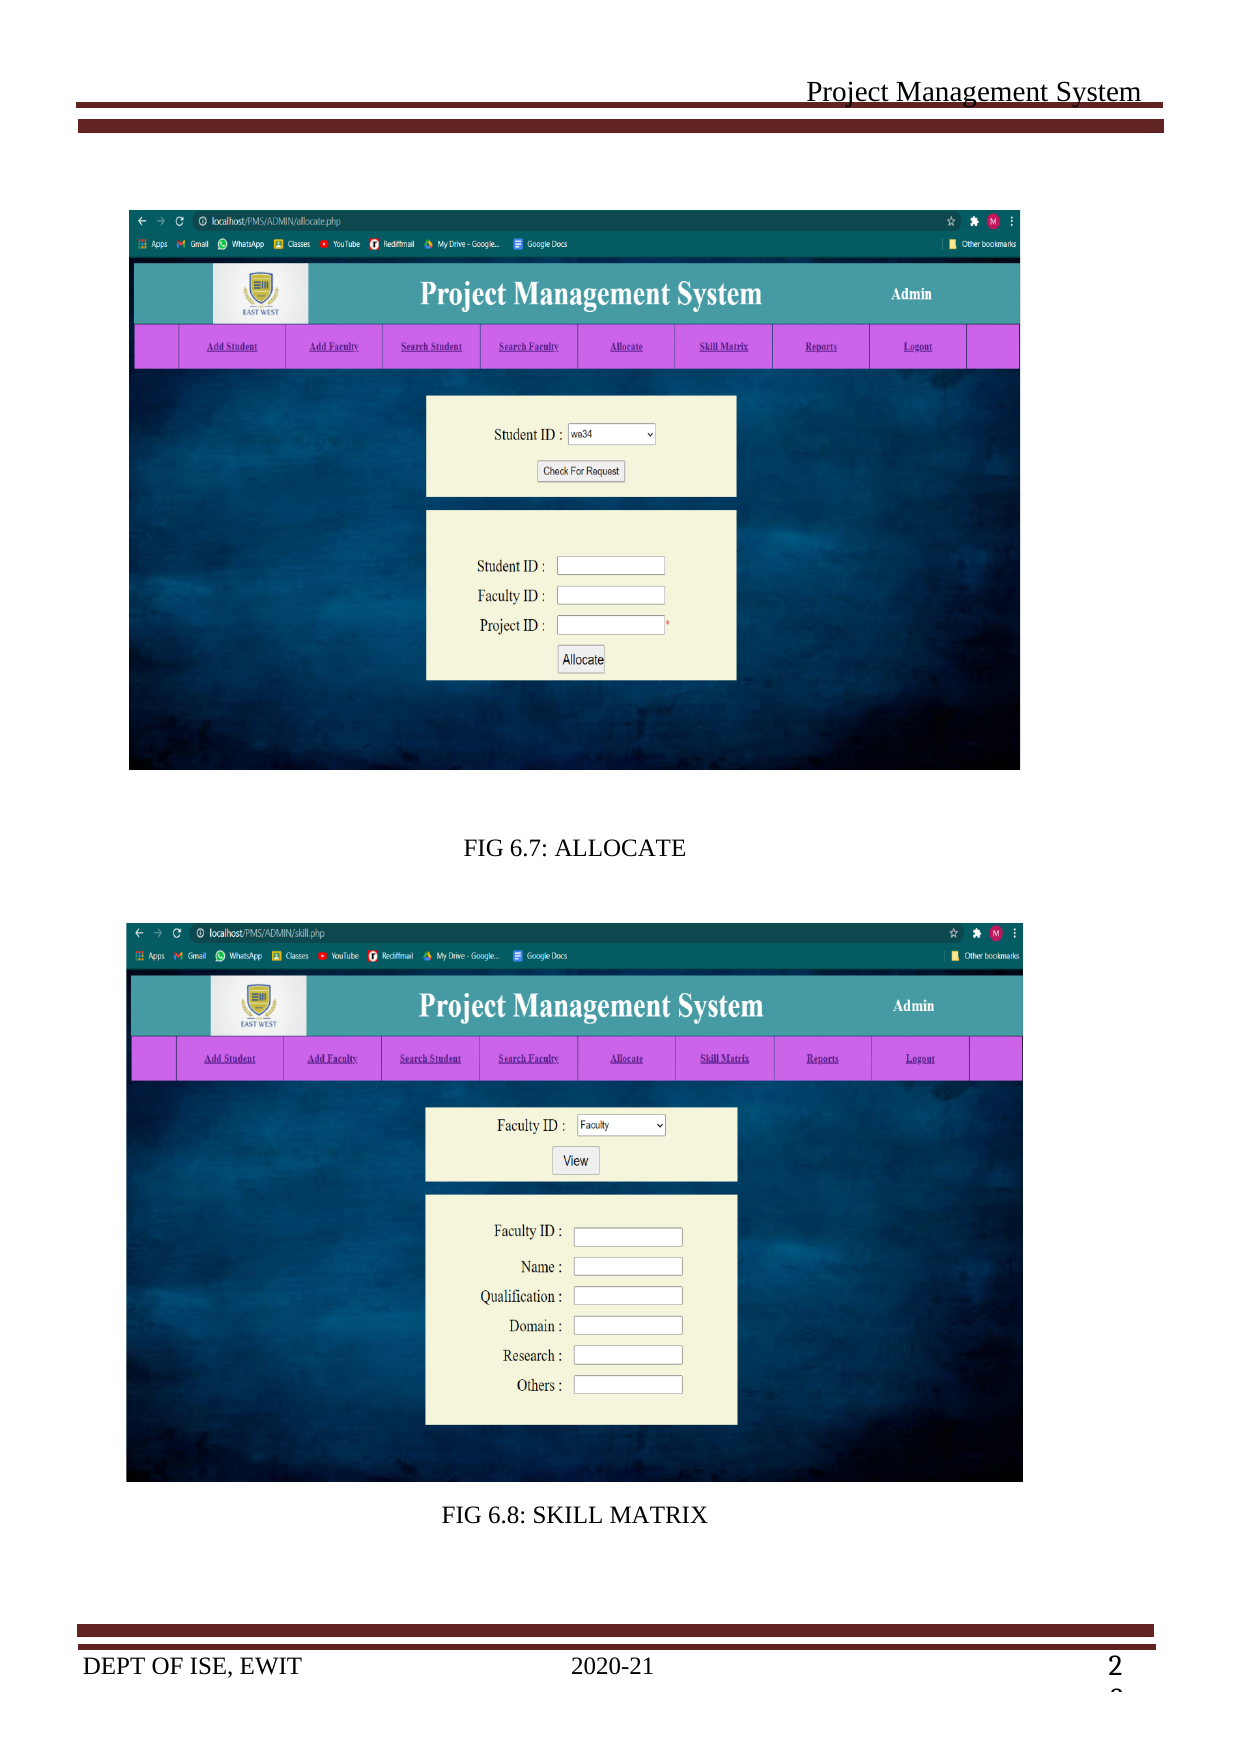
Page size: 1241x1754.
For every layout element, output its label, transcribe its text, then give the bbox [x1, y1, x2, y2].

text FIG 6.8: SKILL MATRIX [77, 1500, 1072, 1529]
picture [129, 210, 1021, 770]
picture [126, 923, 1023, 1482]
text FIG 6.7: ALLOCATE [77, 833, 1072, 862]
